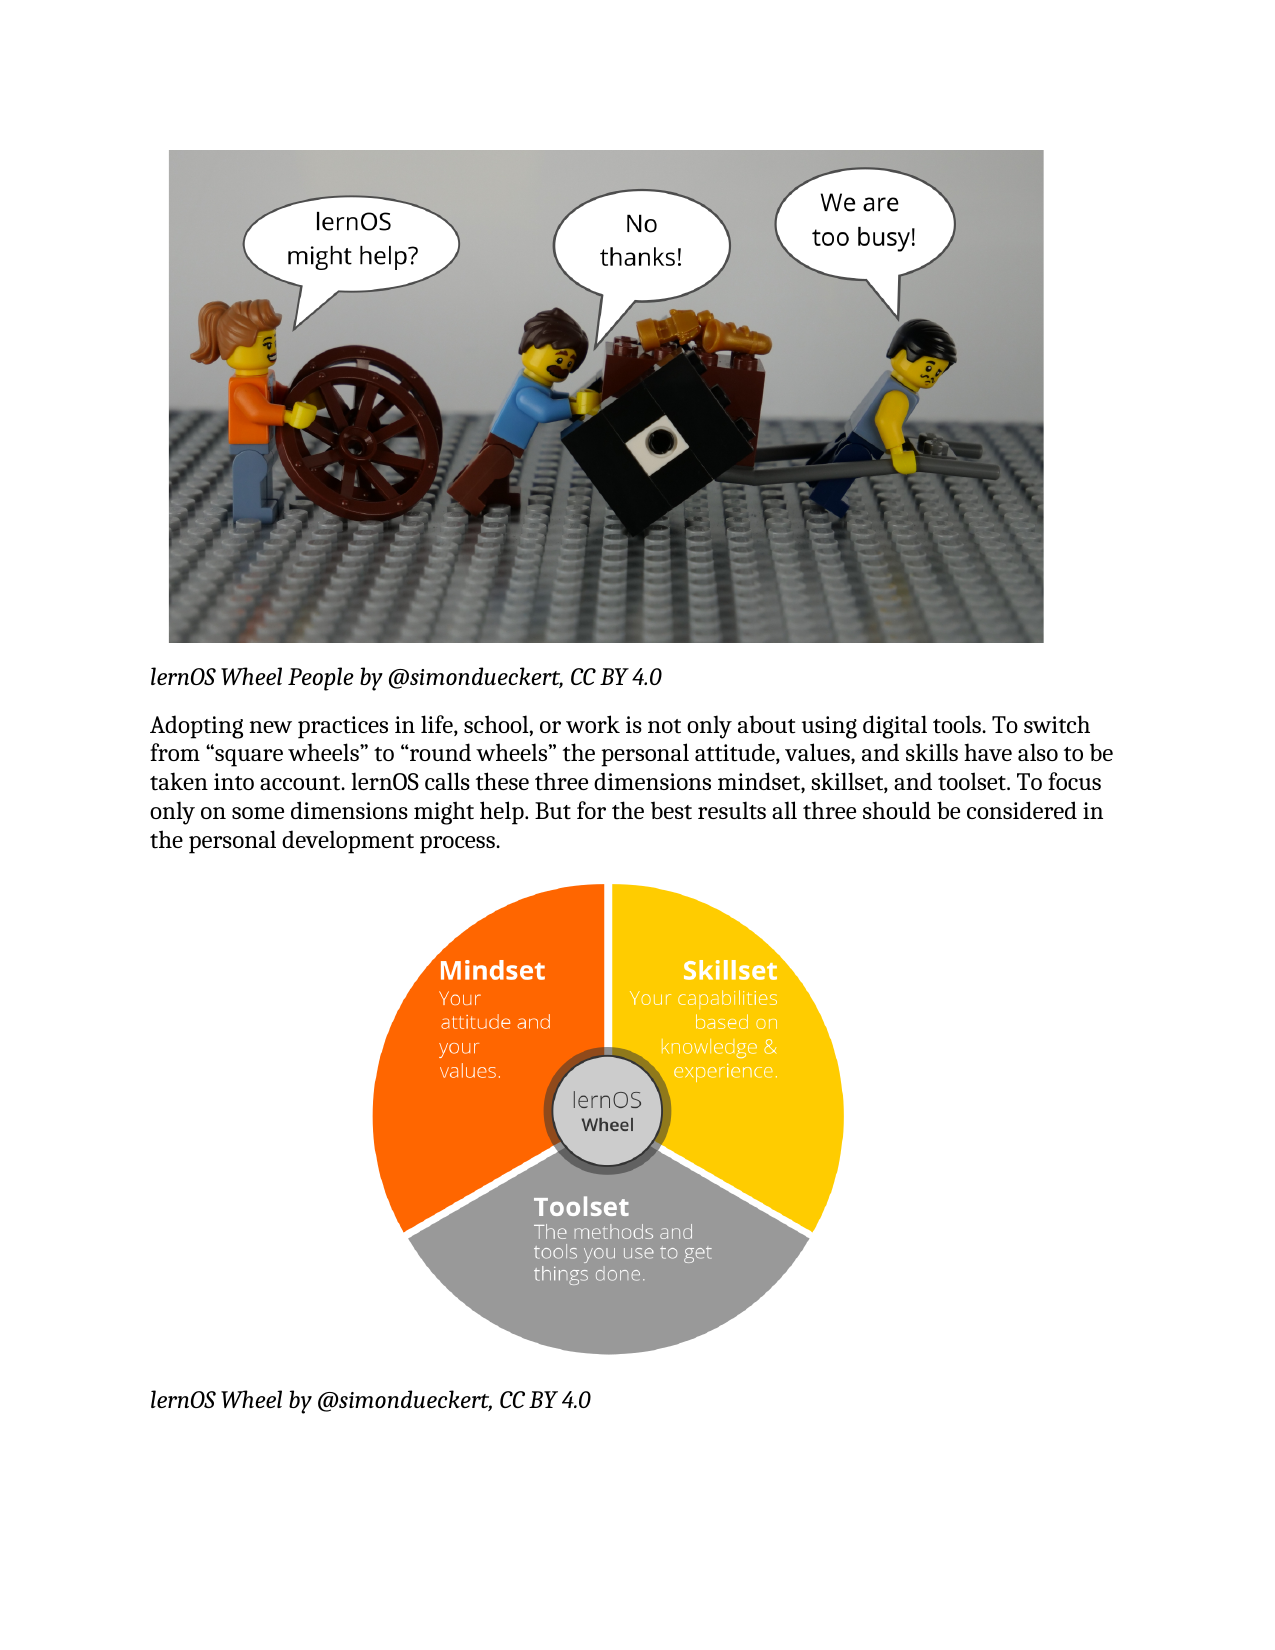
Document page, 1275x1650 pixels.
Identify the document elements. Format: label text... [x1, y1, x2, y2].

text lernOS Wheel by @simondueckert, CC BY 4.0 [150, 1386, 1125, 1415]
text lernOS Wheel People by @simondueckert, CC BY 4.0 [150, 663, 1125, 692]
picture [168, 150, 1044, 643]
picture [168, 873, 1044, 1366]
text Adopting new practices in life, school, or work is not only about using digital tools. To switch from “square wheels” to “round wheels” the personal attitude, values, and skills have also to be taken into account. lernOS calls these three dimensions mindset, skillset, and toolset. To focus only on some dimensions might help. But for the best results all three should be considered in the personal development process. [150, 711, 1125, 854]
